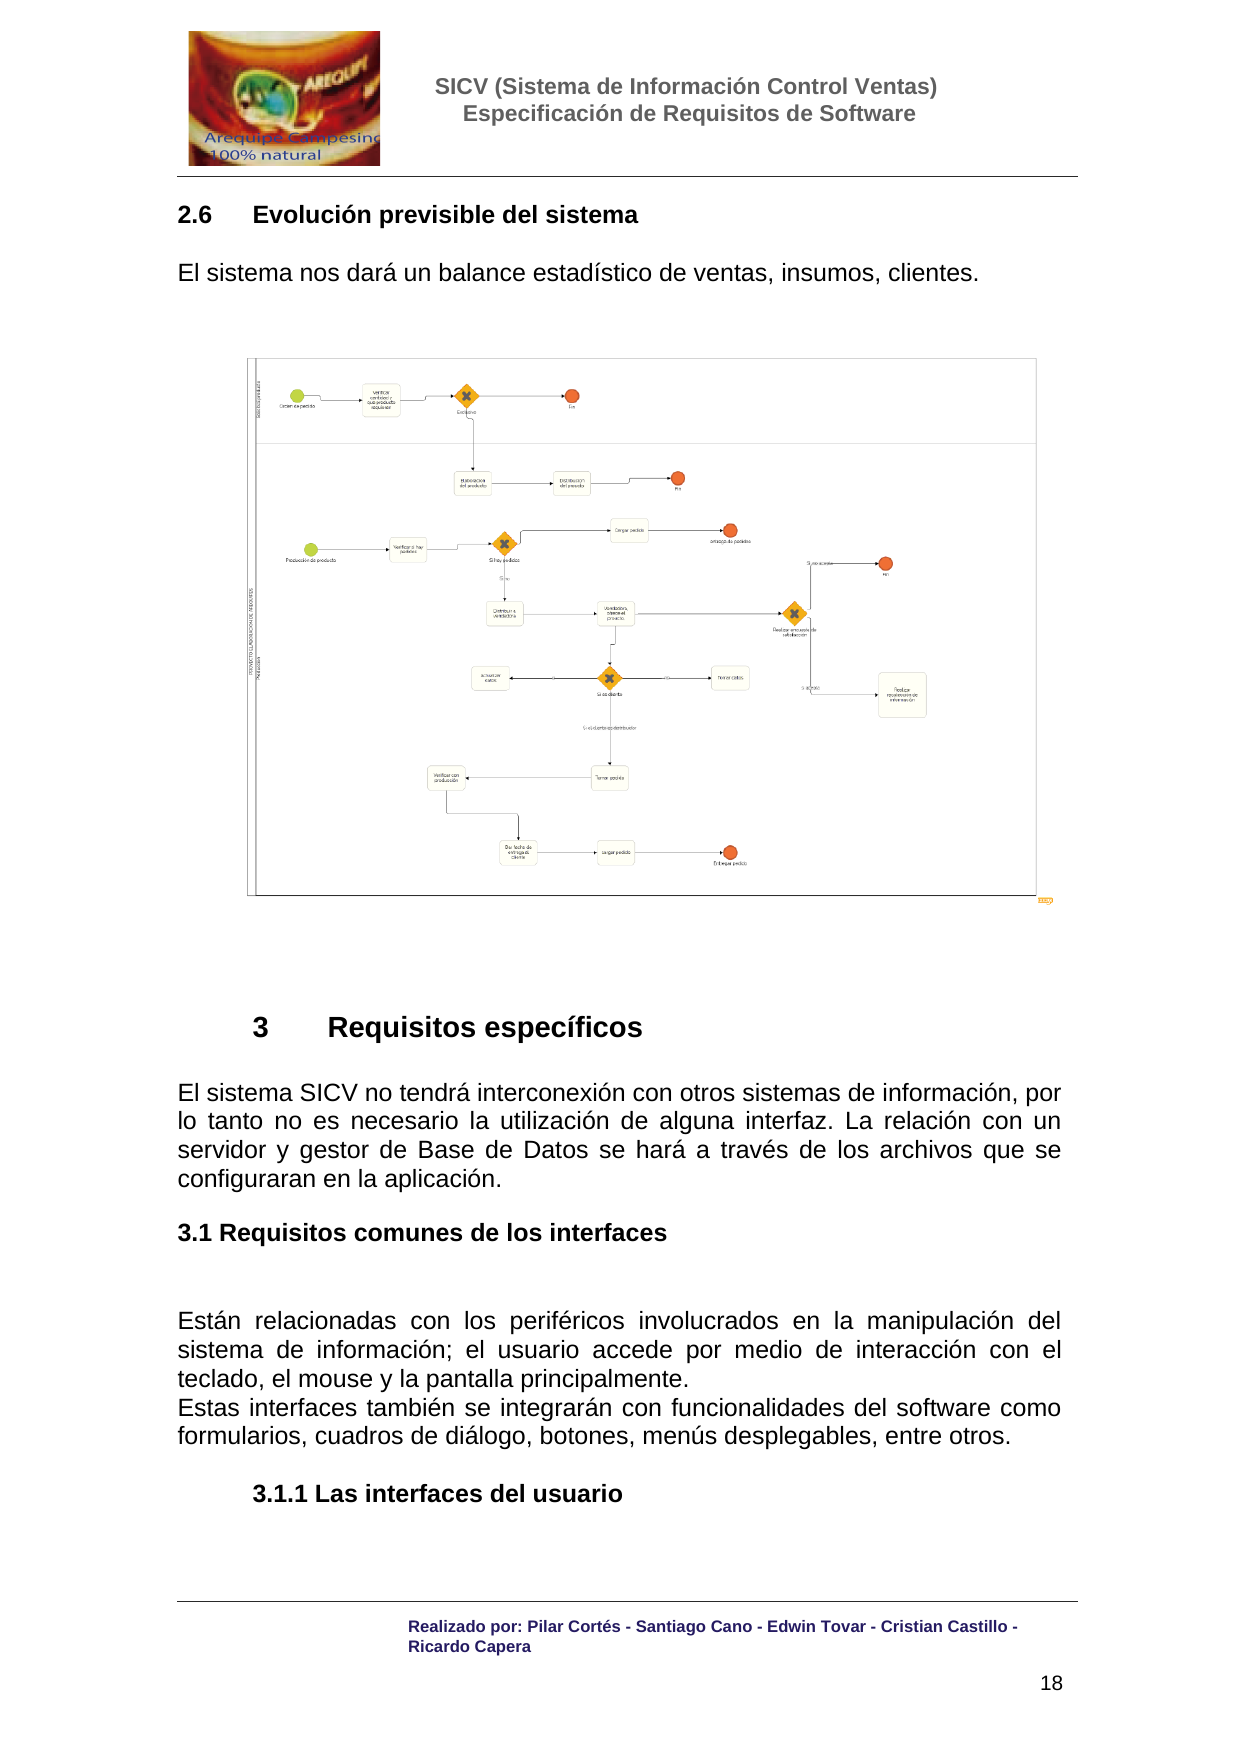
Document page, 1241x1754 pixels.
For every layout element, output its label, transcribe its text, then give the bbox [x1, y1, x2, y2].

picture [239, 344, 1063, 925]
text Estas interfaces también se integrarán con funcionalidades del software como formularios, cuadros de diálogo, botones, menús desplegables, entre otros. [177, 1392, 1063, 1450]
picture [188, 31, 381, 166]
text Están relacionadas con los periféricos involucrados en la manipulación del sistema de información; el usuario accede por medio de interacción con el teclado, el mouse y la pantalla principalmente. [177, 1306, 1063, 1392]
text 3 Requisitos específicos [177, 1010, 1063, 1044]
text 3.1.1 Las interfaces del usuario [177, 1479, 1063, 1507]
text El sistema nos dará un balance estadístico de ventas, insumos, clientes. [177, 258, 1063, 287]
text 2.6 Evolución previsible del sistema [177, 201, 1063, 229]
text 3.1 Requisitos comunes de los interfaces [177, 1217, 1063, 1246]
text El sistema SICV no tendrá interconexión con otros sistemas de información, por lo tanto no es necesario la utilización de alguna interfaz. La relación con un servidor y gestor de Base de Datos se hará a través de los archivos que se configuraran en la aplicación. [177, 1077, 1063, 1192]
